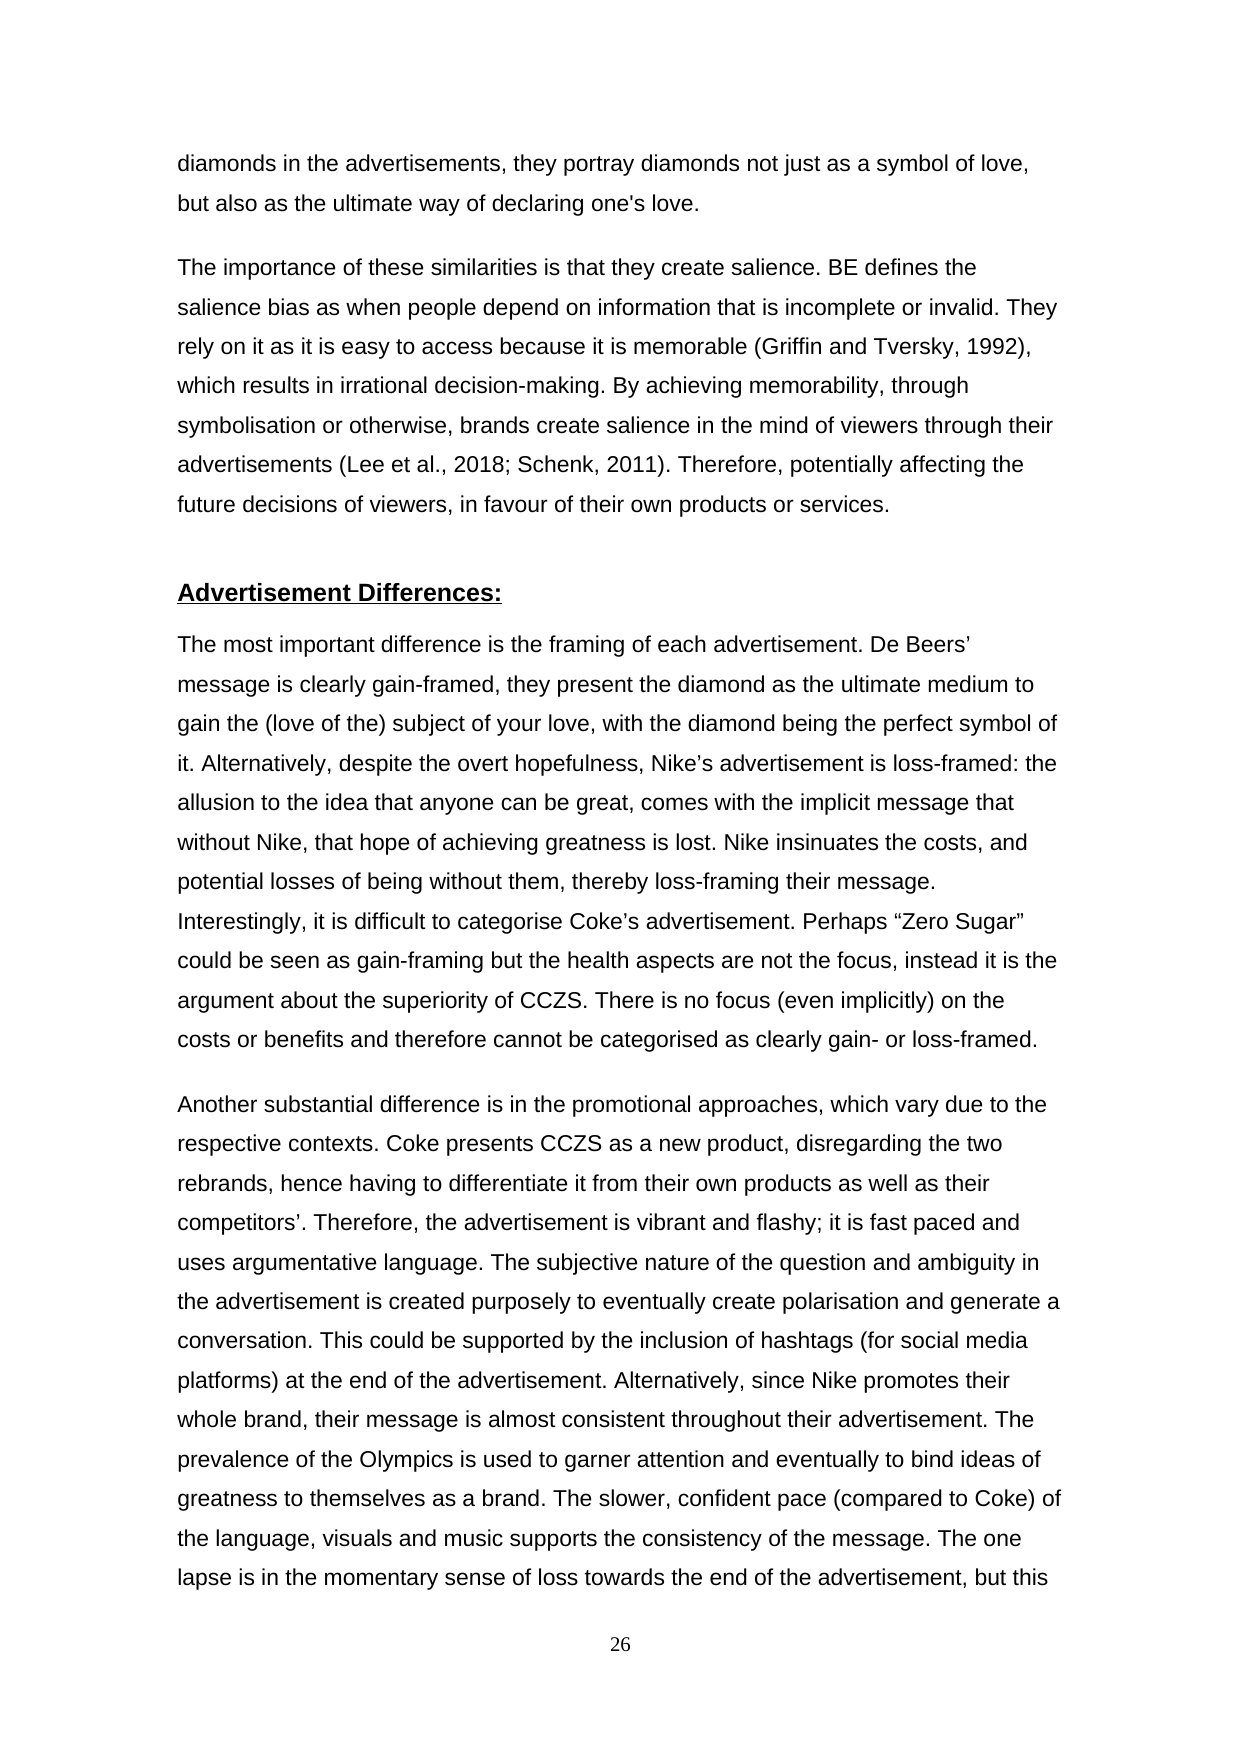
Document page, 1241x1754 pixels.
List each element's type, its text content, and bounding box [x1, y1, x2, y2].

text The importance of these similarities is that they create salience. BE defines the salience bias as when people depend on information that is incomplete or invalid. They rely on it as it is easy to access because it is memorable (Griffin and Tversky, 1992), which results in irrational decision-making. By achieving memorability, through symbolisation or otherwise, brands create salience in the mind of viewers through their advertisements (Lee et al., 2018; Schenk, 2011). Therefore, potentially affecting the future decisions of viewers, in favour of their own products or services. [177, 254, 1063, 517]
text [177, 150, 1063, 216]
text The most important difference is the framing of each advertisement. De Beers’ message is clearly gain-framed, they present the diamond as the ultimate medium to gain the (love of the) subject of your love, with the diamond being the perfect symbol of it. Alternatively, despite the overt hopefulness, Nike’s advertisement is loss-framed: the allusion to the idea that anyone can be great, comes with the implicit message that without Nike, that hope of achieving greatness is lost. Nike insinuates the costs, and potential losses of being without them, thereby loss-framing their message. Interestingly, it is difficult to categorise Coke’s advertisement. Perhaps “Zero Sugar” could be seen as gain-framing but the health aspects are not the focus, instead it is the argument about the superiority of CCZS. There is no focus (even implicitly) on the costs or benefits and therefore cannot be categorised as clearly gain- or loss-framed. [177, 631, 1063, 1052]
subtitle Advertisement Differences: [177, 578, 1063, 606]
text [177, 1091, 1063, 1591]
